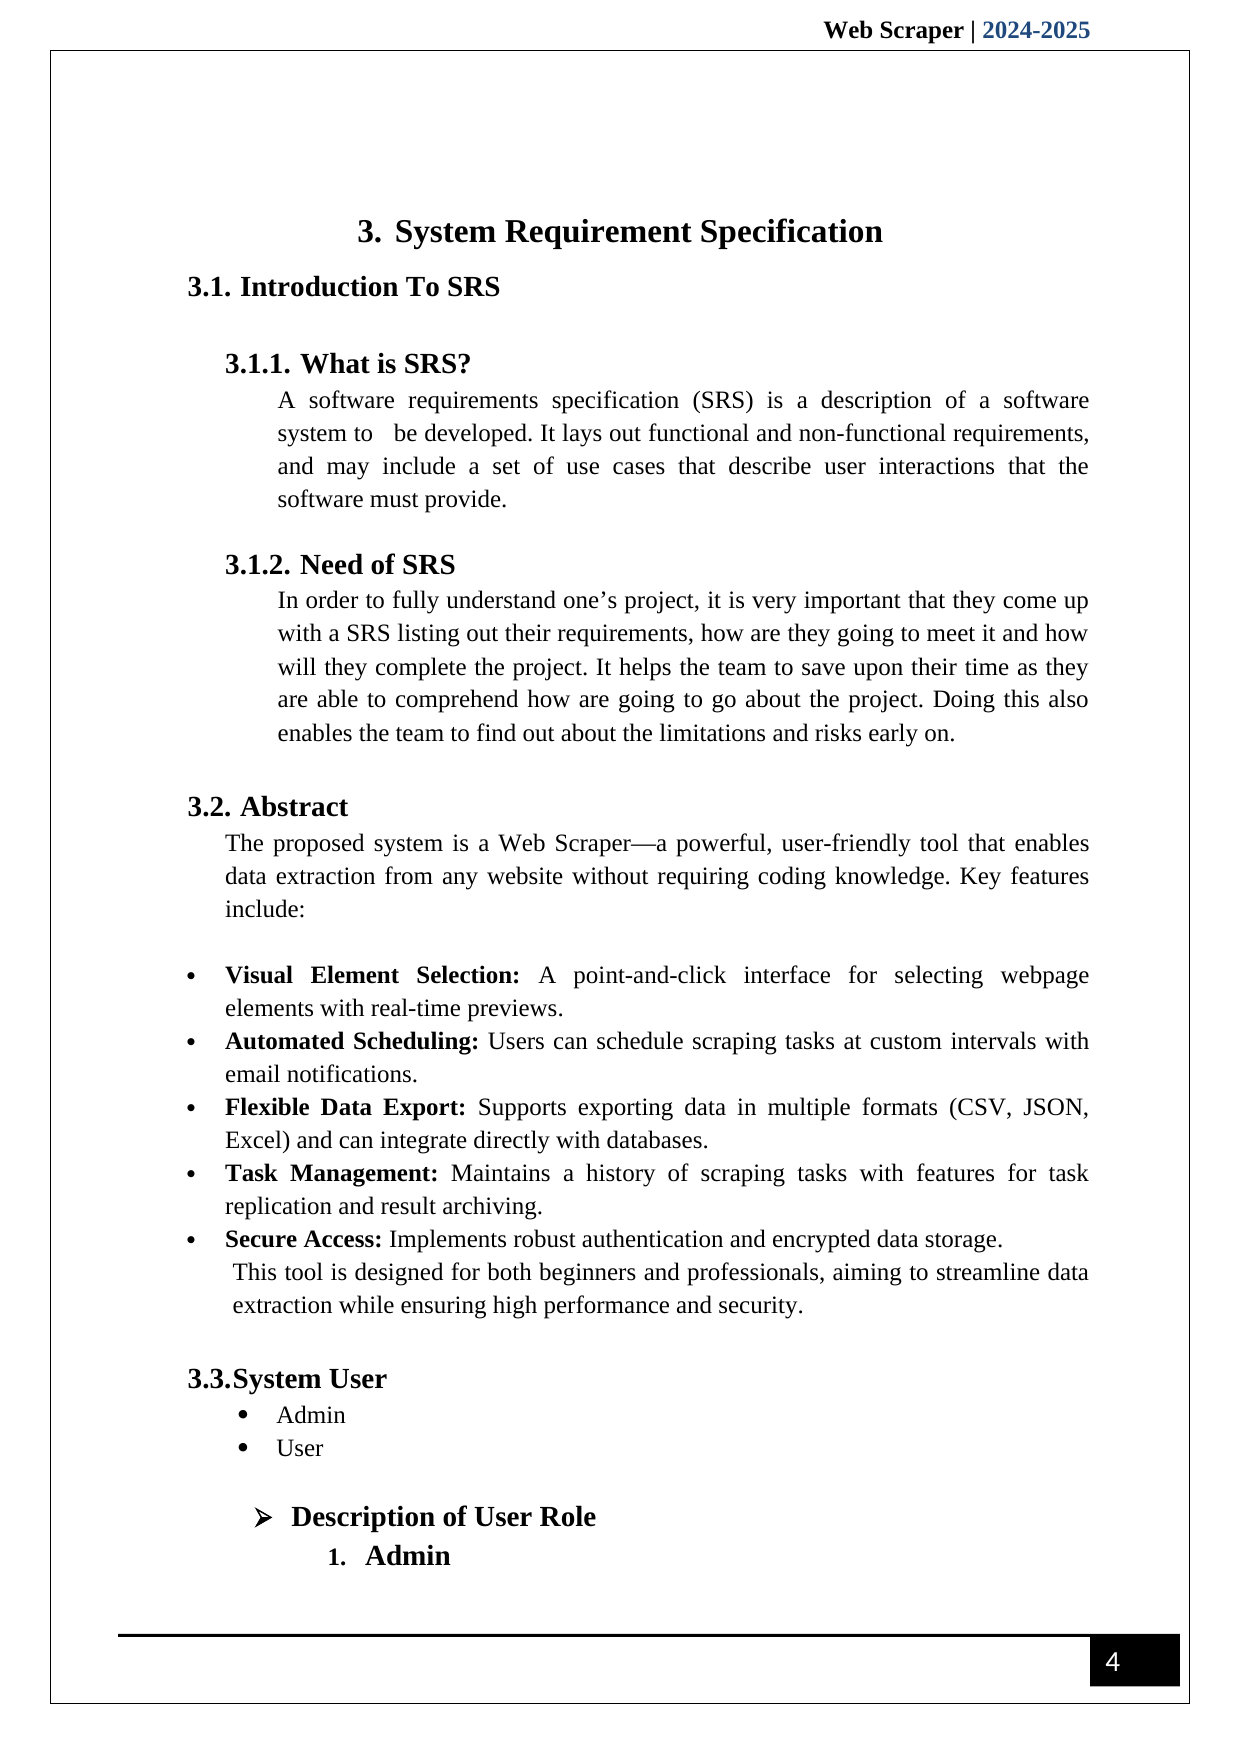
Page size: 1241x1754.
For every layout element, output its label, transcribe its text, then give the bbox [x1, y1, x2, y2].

list Visual Element Selection: A point-and-click interface for selecting webpage elements with real-time previews. [187, 960, 1090, 1022]
list Secure Access: Implements robust authentication and encrypted data storage. [187, 1224, 1090, 1253]
list Need of SRS [225, 547, 1090, 581]
list Description of User Role [253, 1499, 1090, 1533]
list Abstract [187, 789, 1090, 823]
list What is SRS? [225, 346, 1090, 380]
list In order to fully understand one’s project, it is very important that they come up with a SRS listing out their requirements, how are they going to meet it and how will they complete the project. It helps the team to save upon their time as they are able to comprehend how are going to go about the project. Doing this also enables the team to find out about the limitations and risks early on. [277, 586, 1090, 746]
list A software requirements specification (SRS) is a description of a software system to be developed. It lays out functional and non-functional requirements, and may include a set of use cases that describe user interactions that the software must provide. [277, 385, 1090, 512]
list Introduction To SRS [187, 269, 1090, 303]
list Flexible Data Export: Supports exporting data in multiple formats (CSV, JSON, Excel) and can integrate directly with databases. [187, 1092, 1090, 1154]
list This tool is designed for both beginners and professionals, aiming to streamline data extraction while ensuring high performance and security. [232, 1257, 1090, 1319]
list Automated Scheduling: Users can schedule scraping tasks at custom intervals with email notifications. [187, 1026, 1090, 1088]
list System Requirement Specification [150, 212, 1090, 250]
list Admin [239, 1400, 1090, 1429]
list Admin [327, 1538, 1090, 1571]
list The proposed system is a Web Scraper—a powerful, user-friendly tool that enables data extraction from any website without requiring coding knowledge. Key features include: [225, 828, 1090, 922]
list User [239, 1433, 1090, 1462]
list System User [187, 1362, 1090, 1395]
list Task Management: Maintains a history of scraping tasks with features for task replication and result archiving. [187, 1158, 1090, 1220]
